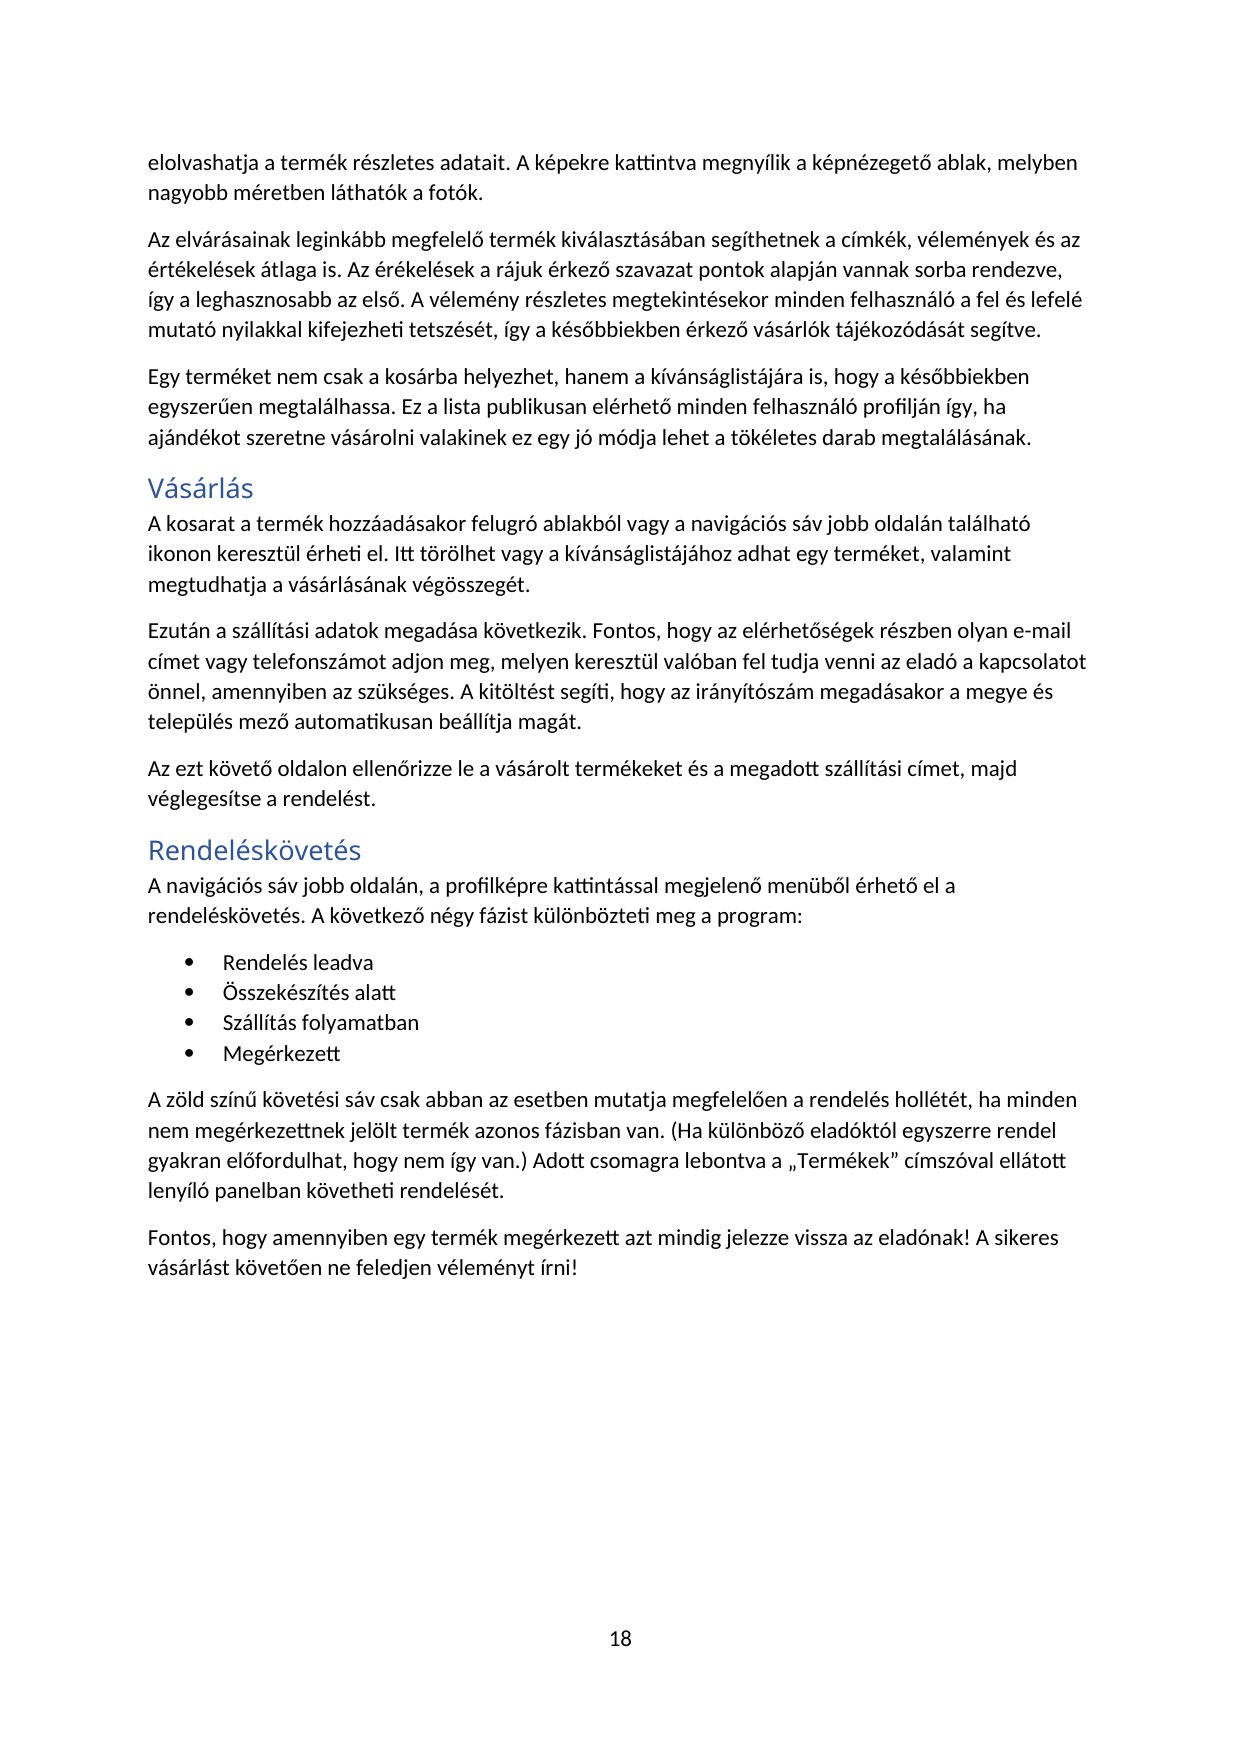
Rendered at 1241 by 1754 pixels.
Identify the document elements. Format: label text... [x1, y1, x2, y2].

text Az elvárásainak leginkább megfelelő termék kiválasztásában segíthetnek a címkék, vélemények és az értékelések átlaga is. Az érékelések a rájuk érkező szavazat pontok alapján vannak sorba rendezve, így a leghasznosabb az első. A vélemény részletes megtekintésekor minden felhasználó a fel és lefelé mutató nyilakkal kifejezheti tetszését, így a későbbiekben érkező vásárlók tájékozódását segítve. [148, 225, 1093, 343]
text A zöld színű követési sáv csak abban az esetben mutatja megfelelően a rendelés hollétét, ha minden nem megérkezettnek jelölt termék azonos fázisban van. (Ha különböző eladóktól egyszerre rendel gyakran előfordulhat, hogy nem így van.) Adott csomagra lebontva a „Termékek” címszóval ellátott lenyíló panelban követheti rendelését. [148, 1086, 1093, 1204]
subtitle Vásárlás [148, 469, 1093, 506]
list Szállítás folyamatban [185, 1008, 1093, 1036]
text Fontos, hogy amennyiben egy termék megérkezett azt mindig jelezze vissza az eladónak! A sikeres vásárlást követően ne feledjen véleményt írni! [148, 1223, 1093, 1281]
text A navigációs sáv jobb oldalán, a profilképre kattintással megjelenő menüből érhető el a rendeléskövetés. A következő négy fázist különbözteti meg a program: [148, 871, 1093, 929]
list Rendelés leadva [185, 948, 1093, 976]
subtitle Rendeléskövetés [148, 831, 1093, 868]
text Egy terméket nem csak a kosárba helyezhet, hanem a kívánságlistájára is, hogy a későbbiekben egyszerűen megtalálhassa. Ez a lista publikusan elérhető minden felhasználó profilján így, ha ajándékot szeretne vásárolni valakinek ez egy jó módja lehet a tökéletes darab megtalálásának. [148, 362, 1093, 451]
text A termék kártya bármely más részére vagy a „Részletek” gombra kattintva további információkat szerezhet az árucikkel kapcsolatban. Ha így dönt, a bal felső sarokban a „kenyérmorzsa” navigáción keresztül eléri az összes, illetve a választottal azonos kategóriába tartozó termékeket. Lejjebb elolvashatja a termék részletes adatait. A képekre kattintva megnyílik a képnézegető ablak, melyben nagyobb méretben láthatók a fotók. [148, 148, 1093, 206]
list Összekészítés alatt [185, 978, 1093, 1006]
text Az ezt követő oldalon ellenőrizze le a vásárolt termékeket és a megadott szállítási címet, majd véglegesítse a rendelést. [148, 754, 1093, 812]
list Megérkezett [185, 1039, 1093, 1067]
text Ezután a szállítási adatok megadása következik. Fontos, hogy az elérhetőségek részben olyan e-mail címet vagy telefonszámot adjon meg, melyen keresztül valóban fel tudja venni az eladó a kapcsolatot önnel, amennyiben az szükséges. A kitöltést segíti, hogy az irányítószám megadásakor a megye és település mező automatikusan beállítja magát. [148, 617, 1093, 735]
text A kosarat a termék hozzáadásakor felugró ablakból vagy a navigációs sáv jobb oldalán található ikonon keresztül érheti el. Itt törölhet vagy a kívánságlistájához adhat egy terméket, valamint megtudhatja a vásárlásának végösszegét. [148, 509, 1093, 598]
